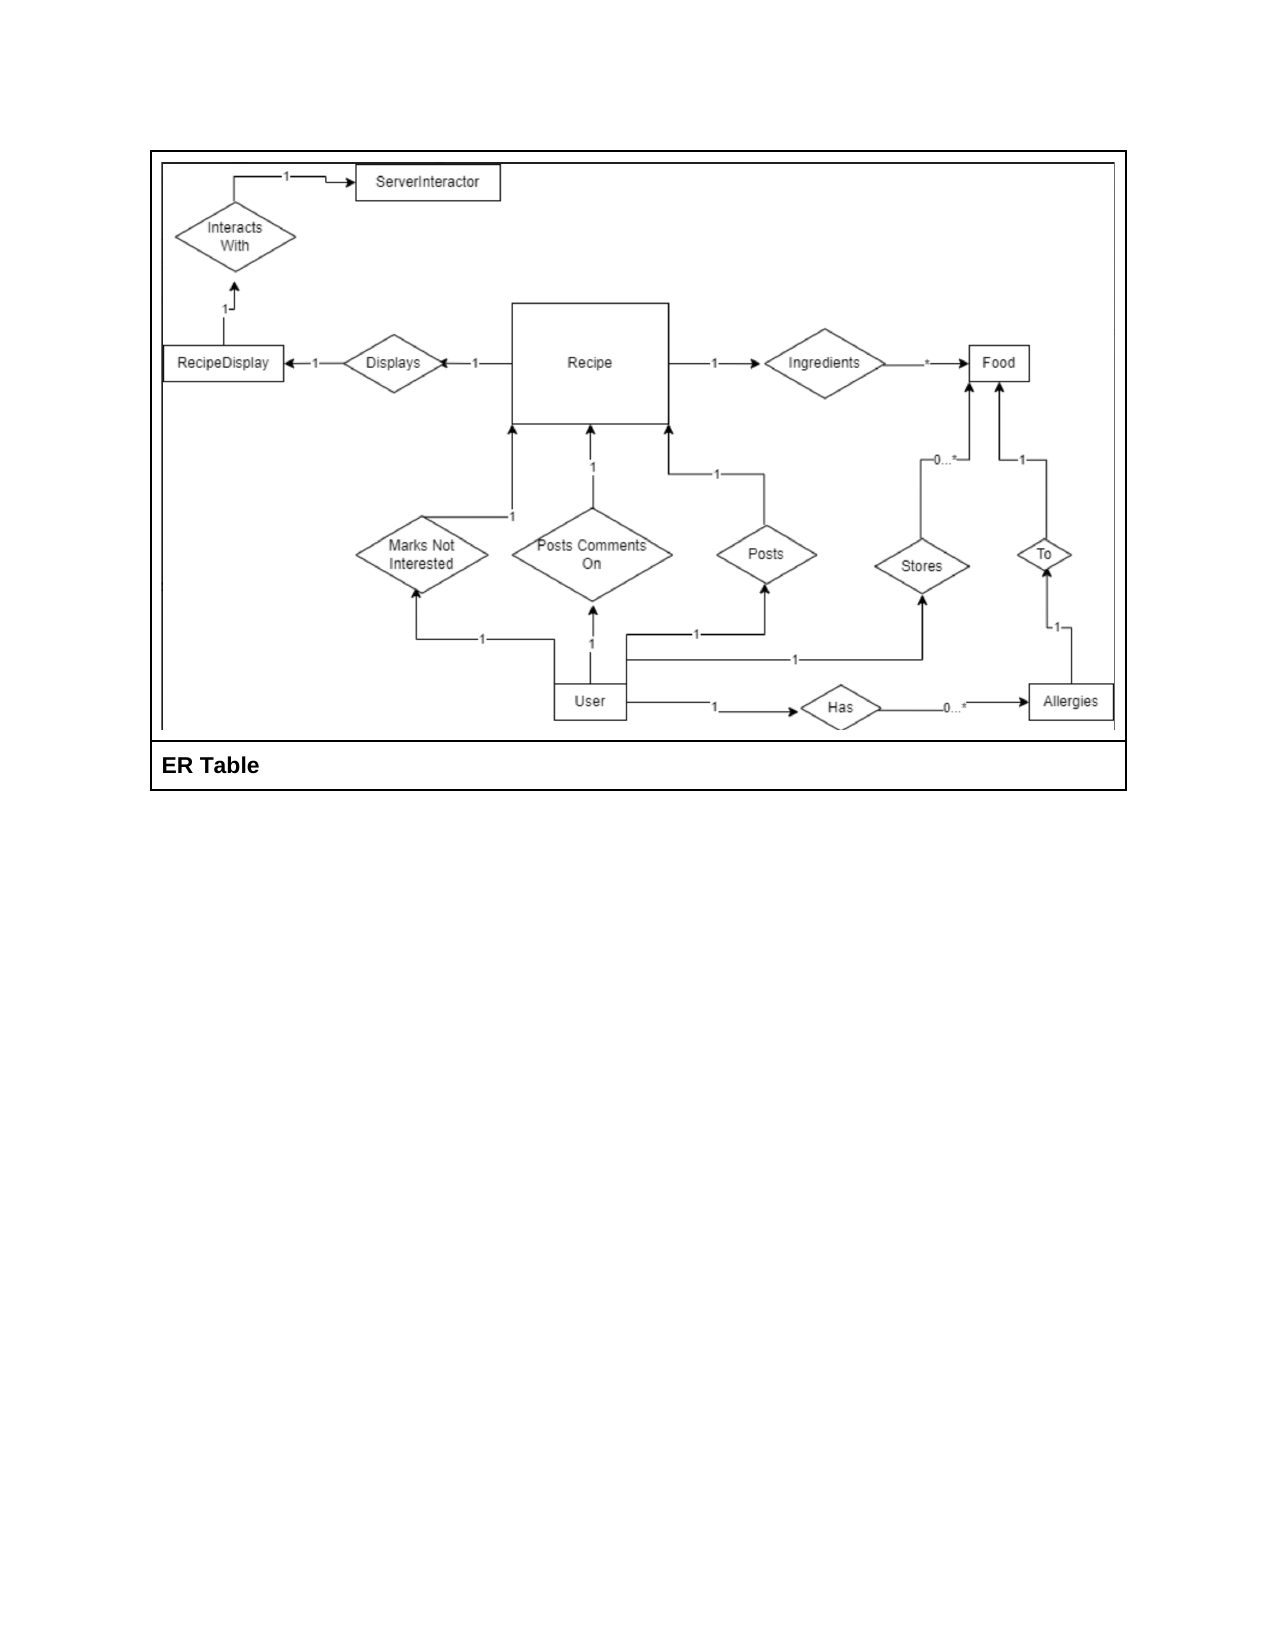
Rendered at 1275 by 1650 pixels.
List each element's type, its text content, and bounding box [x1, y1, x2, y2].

table_cell [152, 152, 1125, 739]
table_cell ER Table [152, 742, 1125, 789]
picture [161, 162, 1115, 730]
